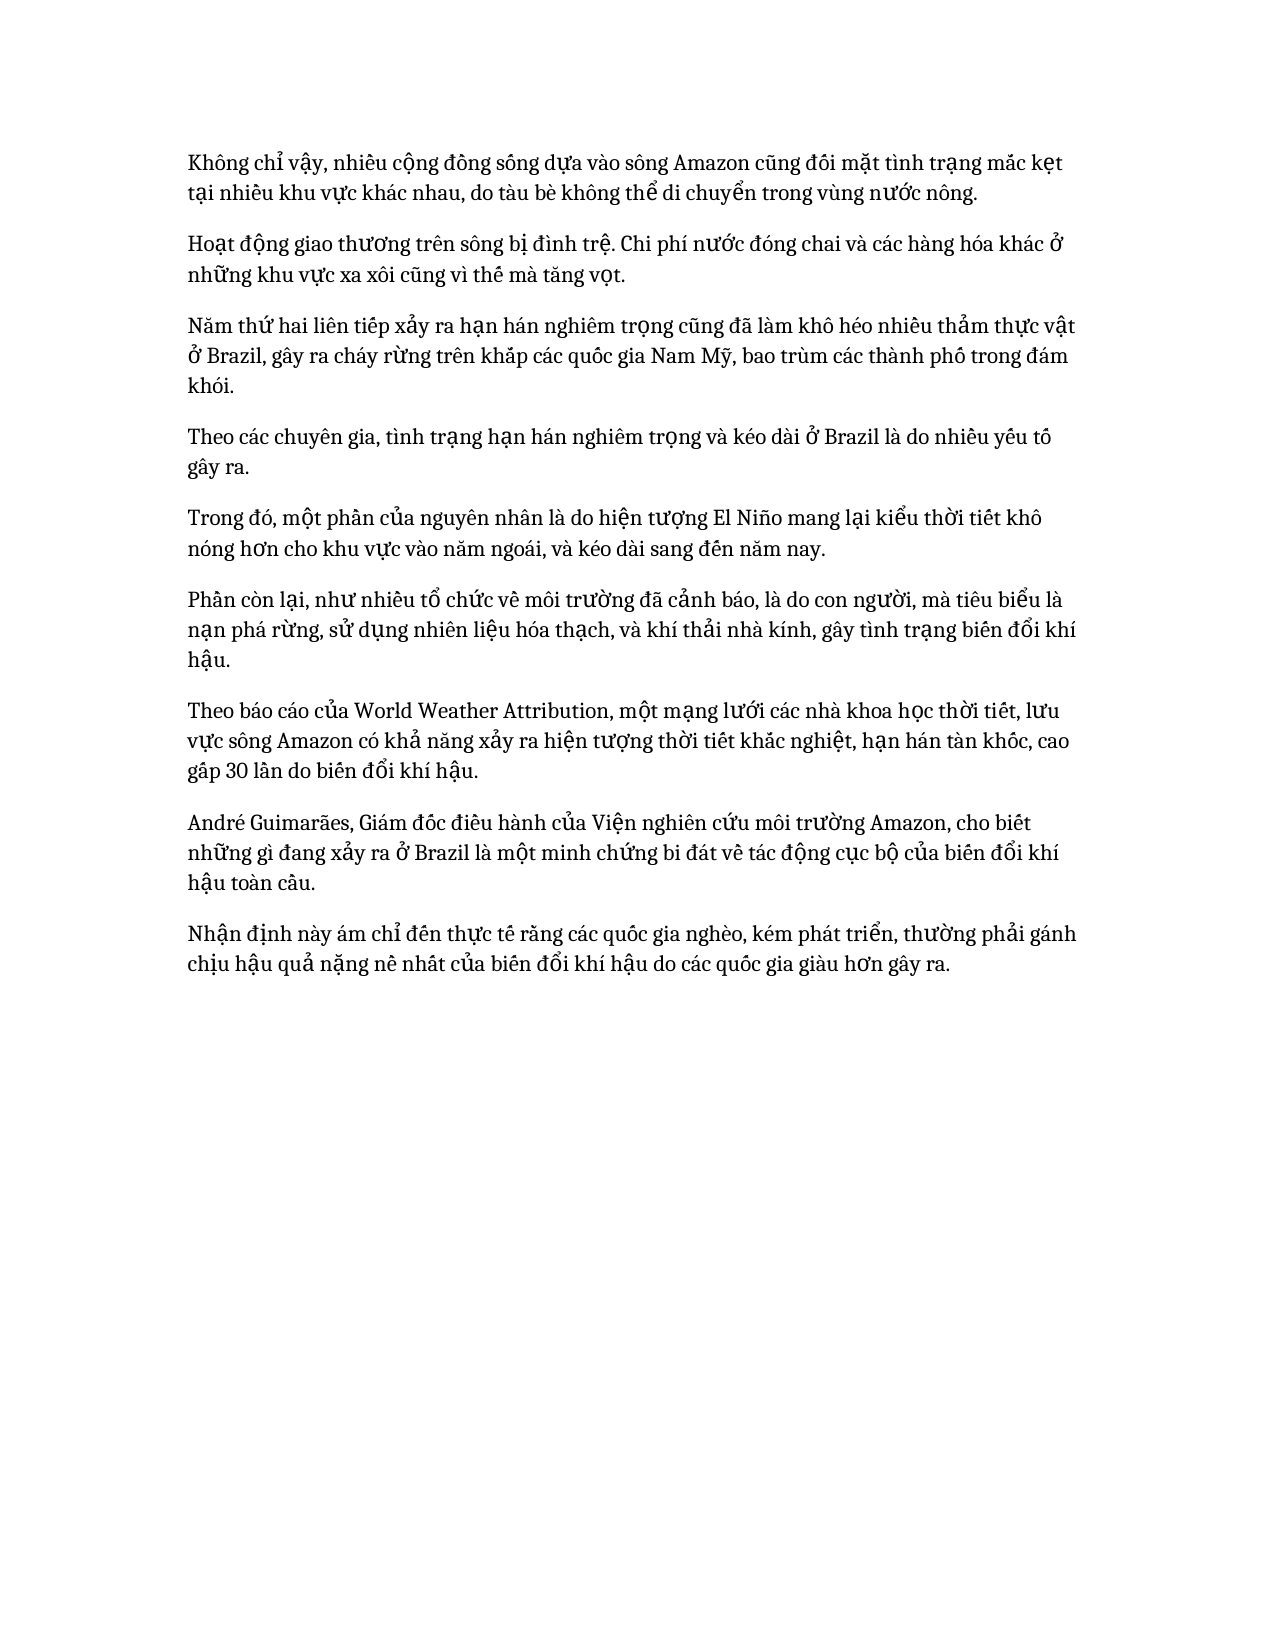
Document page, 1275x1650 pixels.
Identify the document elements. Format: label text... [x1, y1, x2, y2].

text Trong đó, một phần của nguyên nhân là do hiện tượng El Niño mang lại kiểu thời tiết khô nóng hơn cho khu vực vào năm ngoái, và kéo dài sang đến năm nay. [187, 505, 1087, 562]
text Năm thứ hai liên tiếp xảy ra hạn hán nghiêm trọng cũng đã làm khô héo nhiều thảm thực vật ở Brazil, gây ra cháy rừng trên khắp các quốc gia Nam Mỹ, bao trùm các thành phố trong đám khói. [187, 312, 1087, 399]
text Theo báo cáo của World Weather Attribution, một mạng lưới các nhà khoa học thời tiết, lưu vực sông Amazon có khả năng xảy ra hiện tượng thời tiết khắc nghiệt, hạn hán tàn khốc, cao gấp 30 lần do biến đổi khí hậu. [187, 698, 1087, 785]
text Không chỉ vậy, nhiều cộng đồng sống dựa vào sông Amazon cũng đối mặt tình trạng mắc kẹt tại nhiều khu vực khác nhau, do tàu bè không thể di chuyển trong vùng nước nông. [187, 150, 1087, 207]
text Hoạt động giao thương trên sông bị đình trệ. Chi phí nước đóng chai và các hàng hóa khác ở những khu vực xa xôi cũng vì thế mà tăng vọt. [187, 231, 1087, 288]
text Phần còn lại, như nhiều tổ chức về môi trường đã cảnh báo, là do con người, mà tiêu biểu là nạn phá rừng, sử dụng nhiên liệu hóa thạch, và khí thải nhà kính, gây tình trạng biến đổi khí hậu. [187, 586, 1087, 673]
text Theo các chuyên gia, tình trạng hạn hán nghiêm trọng và kéo dài ở Brazil là do nhiều yếu tố gây ra. [187, 424, 1087, 481]
text André Guimarães, Giám đốc điều hành của Viện nghiên cứu môi trường Amazon, cho biết những gì đang xảy ra ở Brazil là một minh chứng bi đát về tác động cục bộ của biến đổi khí hậu toàn cầu. [187, 809, 1087, 896]
text Nhận định này ám chỉ đến thực tế rằng các quốc gia nghèo, kém phát triển, thường phải gánh chịu hậu quả nặng nề nhất của biến đổi khí hậu do các quốc gia giàu hơn gây ra. [187, 921, 1087, 977]
